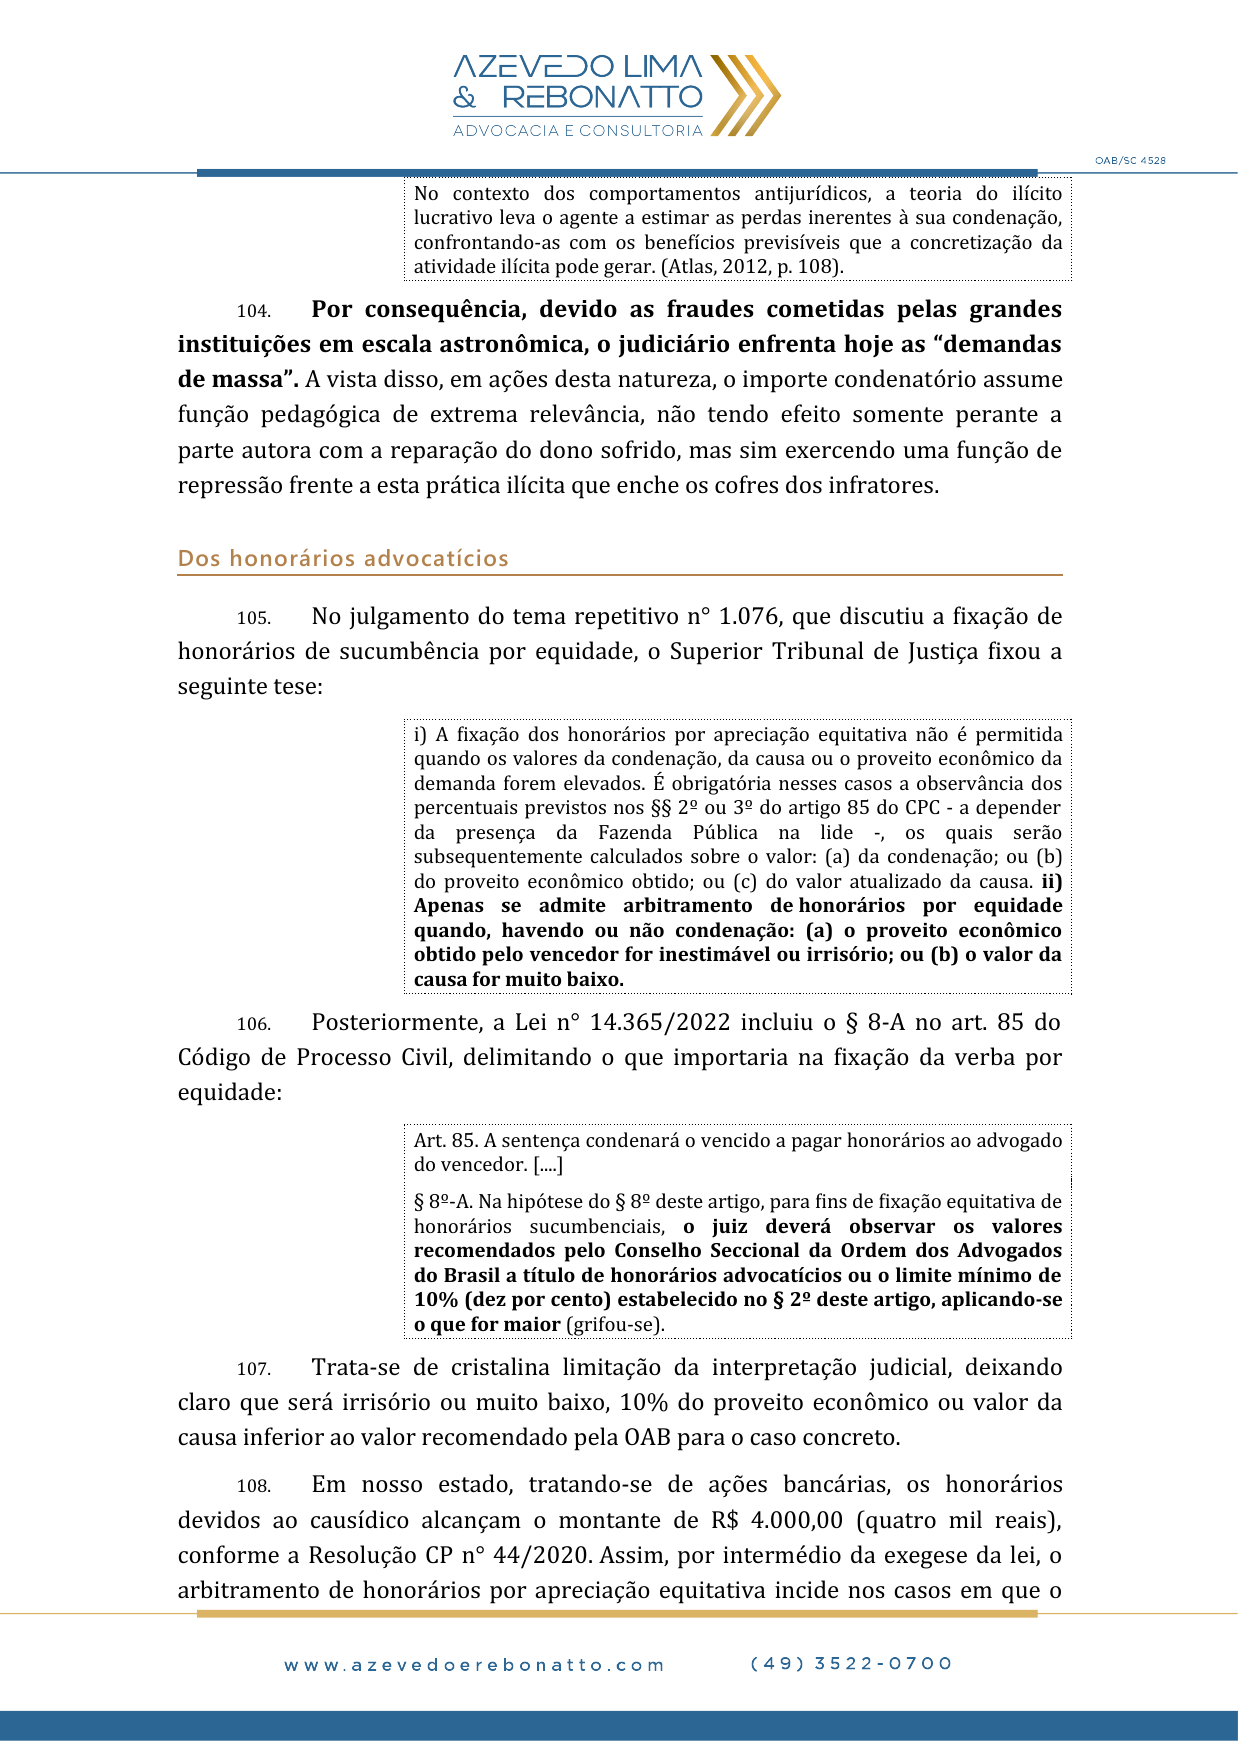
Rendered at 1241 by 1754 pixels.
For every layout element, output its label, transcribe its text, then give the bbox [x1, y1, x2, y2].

text § 8º-A. Na hipótese do § 8º deste artigo, para fins de fixação equitativa de honorários sucumbenciais, o juiz deverá observar os valores recomendados pelo Conselho Seccional da Ordem dos Advogados do Brasil a título de honorários advocatícios ou o limite mínimo de 10% (dez por cento) estabelecido no § 2º deste artigo, aplicando-se o que for maior (grifou-se). [404, 1186, 1072, 1339]
text Art. 85. A sentença condenará o vencido a pagar honorários ao advogado do vencedor. [....] [404, 1124, 1072, 1176]
list No julgamento do tema repetitivo n° 1.076, que discutiu a fixação de honorários de sucumbência por equidade, o Superior Tribunal de Justiça fixou a seguinte tese: [177, 601, 1063, 700]
list Trata-se de cristalina limitação da interpretação judicial, deixando claro que será irrisório ou muito baixo, 10% do proveito econômico ou valor da causa inferior ao valor recomendado pela OAB para o caso concreto. [177, 1351, 1063, 1451]
picture [0, 0, 1238, 1741]
list Por consequência, devido as fraudes cometidas pelas grandes instituições em escala astronômica, o judiciário enfrenta hoje as “demandas de massa”. A vista disso, em ações desta natureza, o importe condenatório assume função pedagógica de extrema relevância, não tendo efeito somente perante a parte autora com a reparação do dono sofrido, mas sim exercendo uma função de repressão frente a esta prática ilícita que enche os cofres dos infratores. [177, 294, 1063, 499]
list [177, 1469, 1063, 1604]
text Dos honorários advocatícios [177, 542, 1063, 574]
text No contexto dos comportamentos antijurídicos, a teoria do ilícito lucrativo leva o agente a estimar as perdas inerentes à sua condenação, confrontando-as com os benefícios previsíveis que a concretização da atividade ilícita pode gerar. (Atlas, 2012, p. 108). [404, 177, 1072, 281]
text i) A fixação dos honorários por apreciação equitativa não é permitida quando os valores da condenação, da causa ou o proveito econômico da demanda forem elevados. É obrigatória nesses casos a observância dos percentuais previstos nos §§ 2º ou 3º do artigo 85 do CPC - a depender da presença da Fazenda Pública na lide -, os quais serão subsequentemente calculados sobre o valor: (a) da condenação; ou (b) do proveito econômico obtido; ou (c) do valor atualizado da causa. ii) Apenas se admite arbitramento de honorários por equidade quando, havendo ou não condenação: (a) o proveito econômico obtido pelo vencedor for inestimável ou irrisório; ou (b) o valor da causa for muito baixo. [404, 718, 1072, 994]
list Posteriormente, a Lei n° 14.365/2022 incluiu o § 8-A no art. 85 do Código de Processo Civil, delimitando o que importaria na fixação da verba por equidade: [177, 1006, 1063, 1106]
